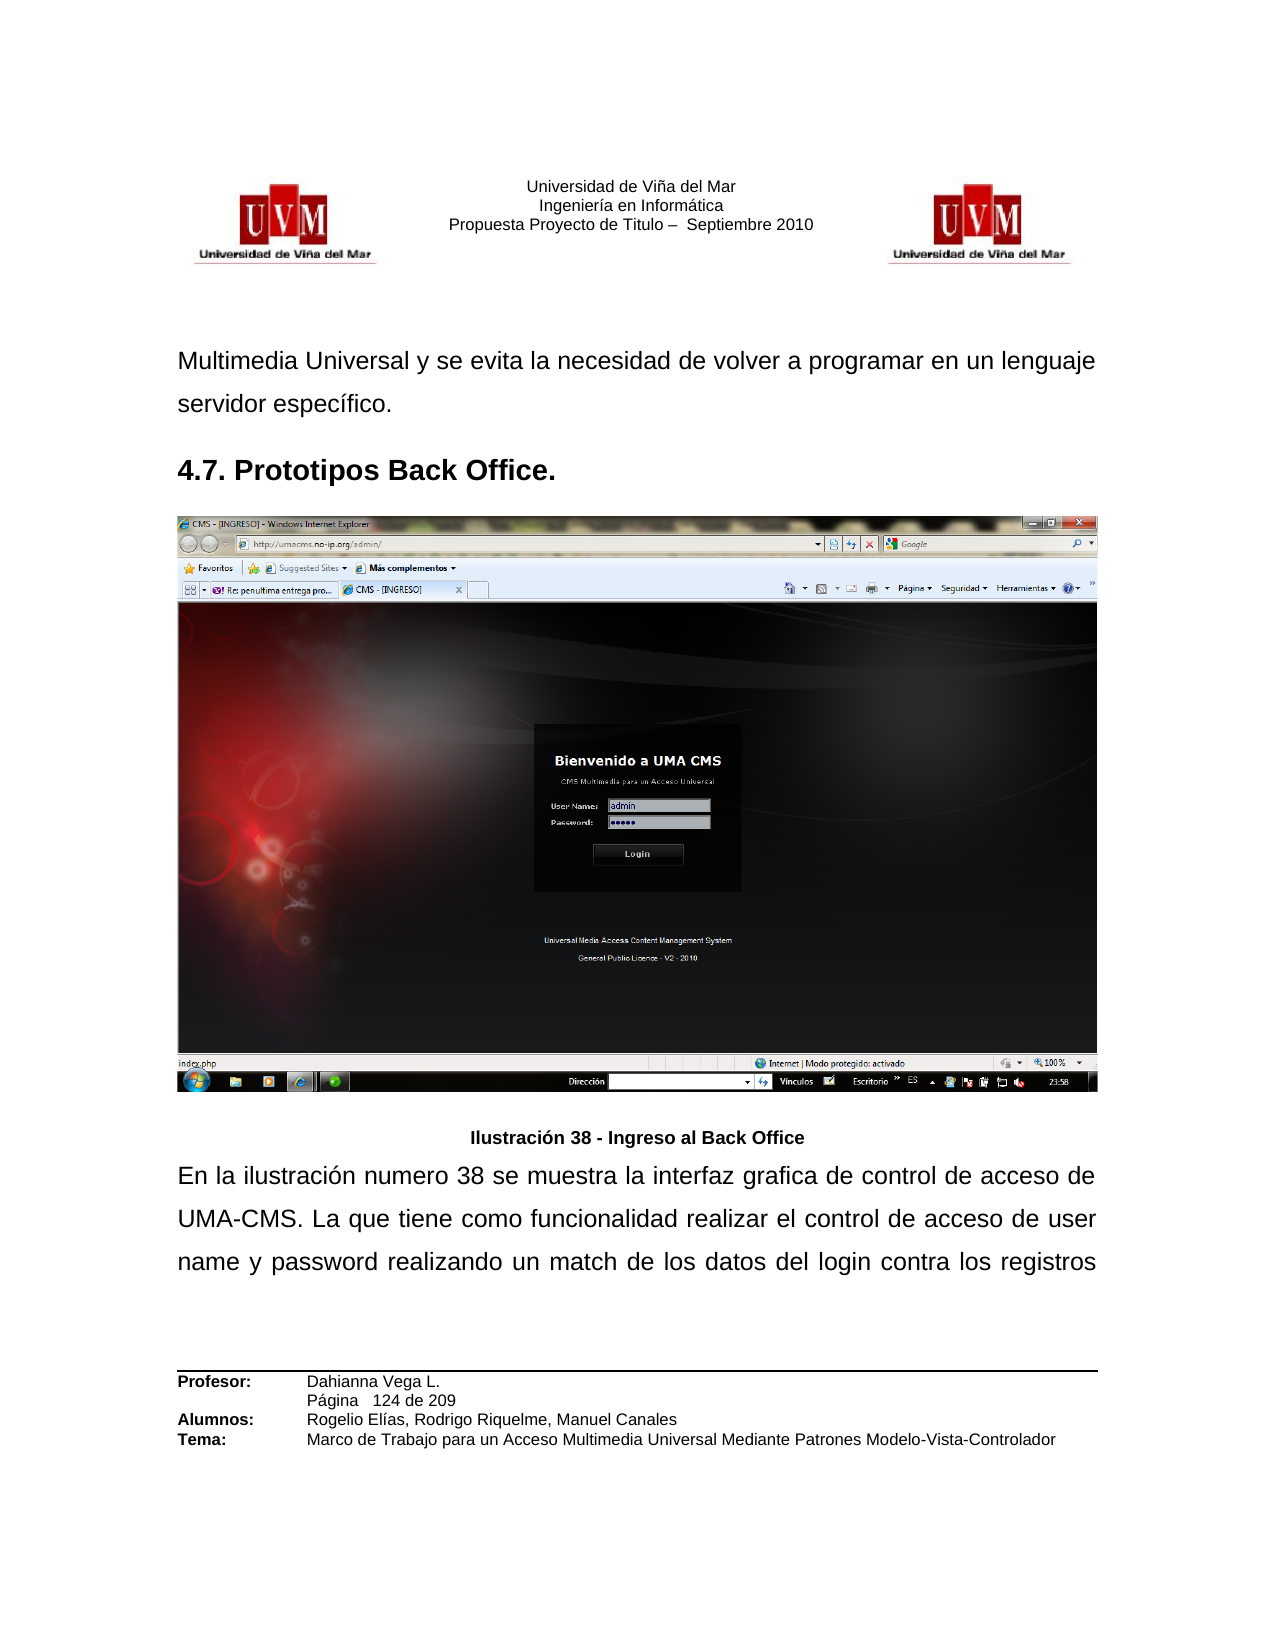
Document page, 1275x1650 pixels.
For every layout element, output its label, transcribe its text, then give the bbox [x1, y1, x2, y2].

text Ilustración 38 - Ingreso al Back Office [177, 1127, 1098, 1148]
picture [177, 176, 390, 267]
picture [871, 176, 1084, 267]
subtitle 4.7. Prototipos Back Office. [177, 453, 1098, 487]
picture [177, 516, 1098, 1092]
